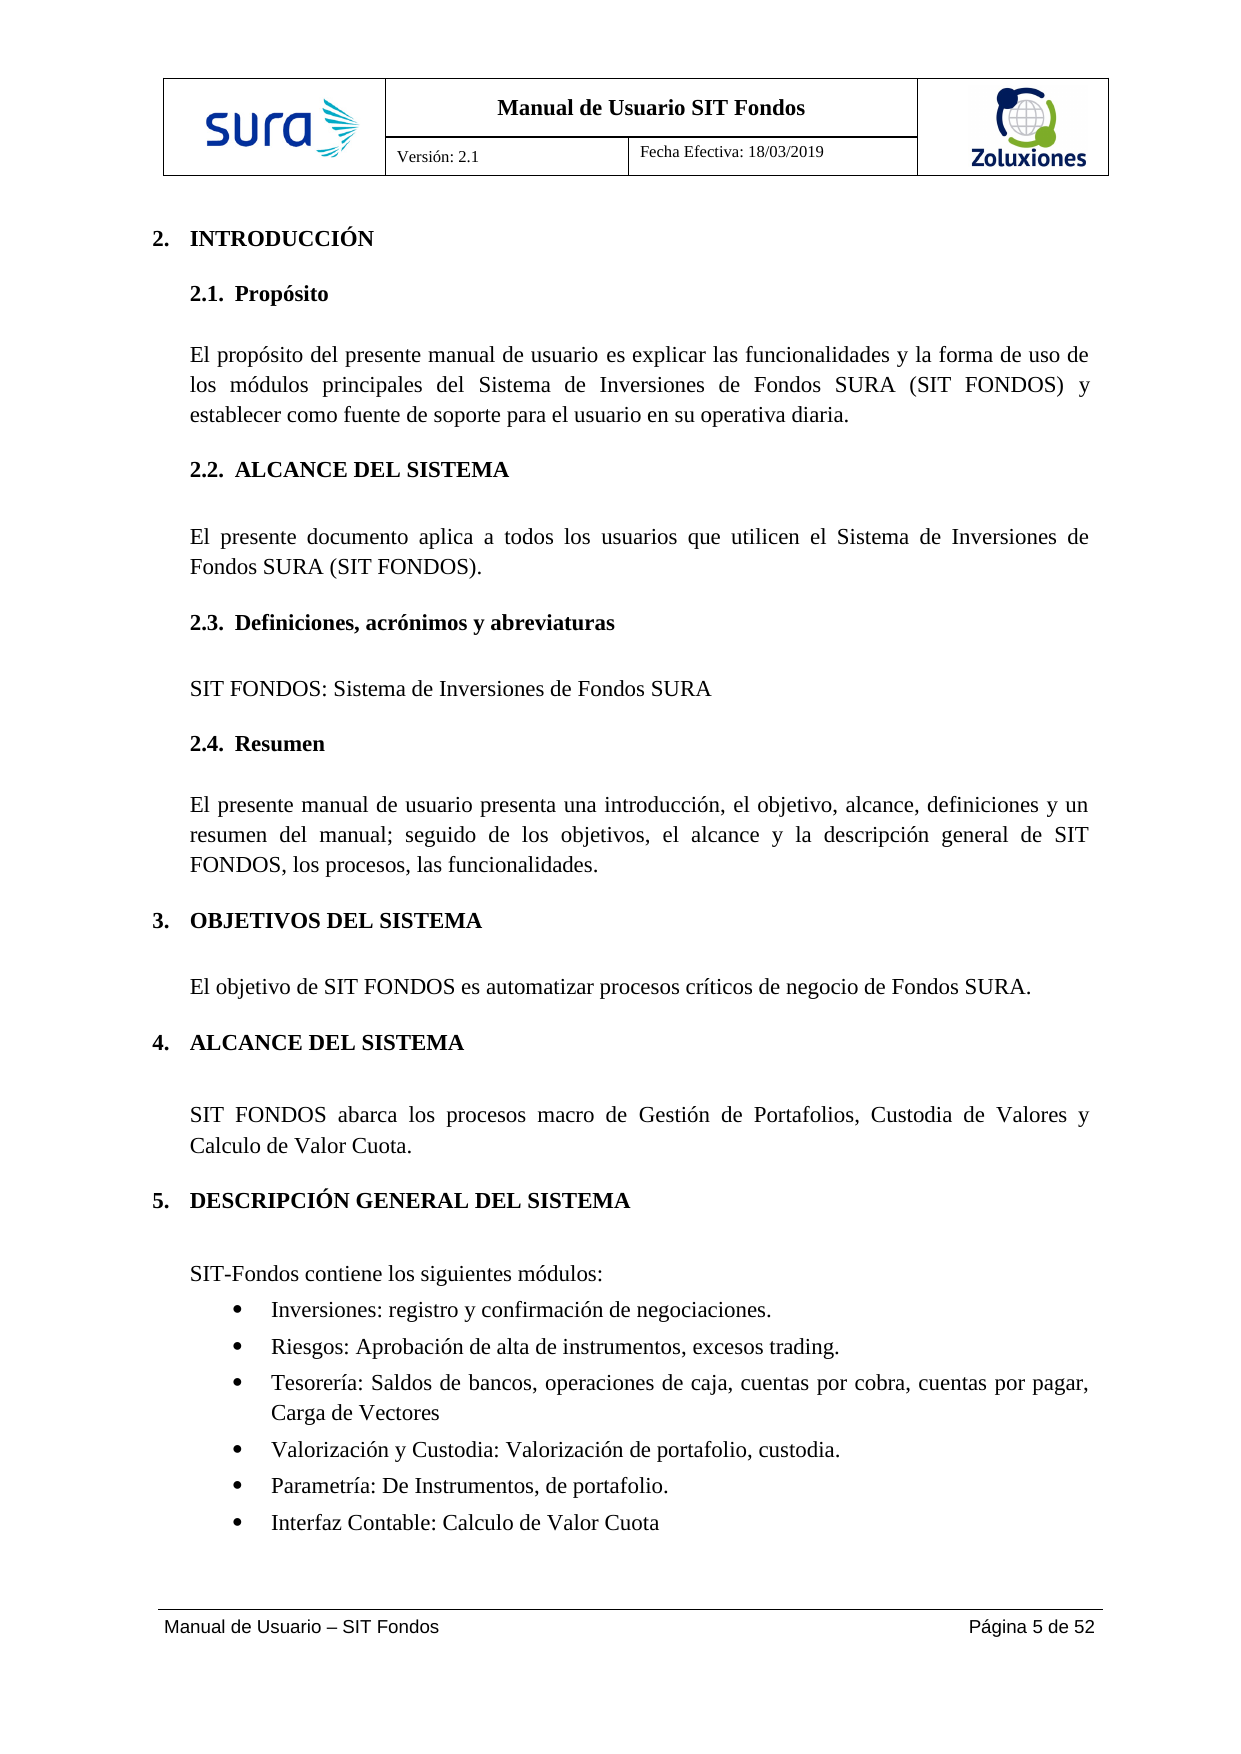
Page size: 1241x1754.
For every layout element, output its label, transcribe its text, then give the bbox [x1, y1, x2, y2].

text El objetivo de SIT FONDOS es automatizar procesos críticos de negocio de Fondos SURA. [189, 973, 1090, 1000]
subtitle INTRODUCCIÓN [152, 225, 1090, 251]
picture [204, 90, 361, 163]
list Valorización y Custodia: Valorización de portafolio, custodia. [233, 1436, 1090, 1462]
text El presente documento aplica a todos los usuarios que utilicen el Sistema de Inversiones de Fondos SURA (SIT FONDOS). [189, 523, 1090, 580]
list Riesgos: Aprobación de alta de instrumentos, excesos trading. [233, 1333, 1090, 1359]
subtitle Definiciones, acrónimos y abreviaturas [189, 609, 1090, 635]
subtitle ALCANCE DEL SISTEMA [152, 1028, 1090, 1055]
subtitle DESCRIPCIÓN GENERAL DEL SISTEMA [152, 1187, 1090, 1213]
text El propósito del presente manual de usuario es explicar las funcionalidades y la forma de uso de los módulos principales del Sistema de Inversiones de Fondos SURA (SIT FONDOS) y establecer como fuente de soporte para el usuario en su operativa diaria. [189, 341, 1090, 428]
text SIT FONDOS: Sistema de Inversiones de Fondos SURA [189, 675, 1090, 702]
list Interfaz Contable: Calculo de Valor Cuota [233, 1509, 1090, 1535]
text SIT-Fondos contiene los siguientes módulos: [189, 1260, 1090, 1286]
list Tesorería: Saldos de bancos, operaciones de caja, cuentas por cobra, cuentas por pagar, Carga de Vectores [233, 1369, 1090, 1426]
subtitle OBJETIVOS DEL SISTEMA [152, 907, 1090, 933]
subtitle Propósito [189, 280, 1090, 307]
list Inversiones: registro y confirmación de negociaciones. [233, 1296, 1090, 1323]
text SIT FONDOS abarca los procesos macro de Gestión de Portafolios, Custodia de Valores y Calculo de Valor Cuota. [189, 1101, 1090, 1158]
subtitle ALCANCE DEL SISTEMA [189, 456, 1090, 483]
text El presente manual de usuario presenta una introducción, el objetivo, alcance, definiciones y un resumen del manual; seguido de los objetivos, el alcance y la descripción general de SIT FONDOS, los procesos, las funcionalidades. [189, 791, 1090, 878]
list Parametría: De Instrumentos, de portafolio. [233, 1472, 1090, 1499]
picture [968, 85, 1089, 167]
subtitle Resumen [189, 731, 1090, 757]
